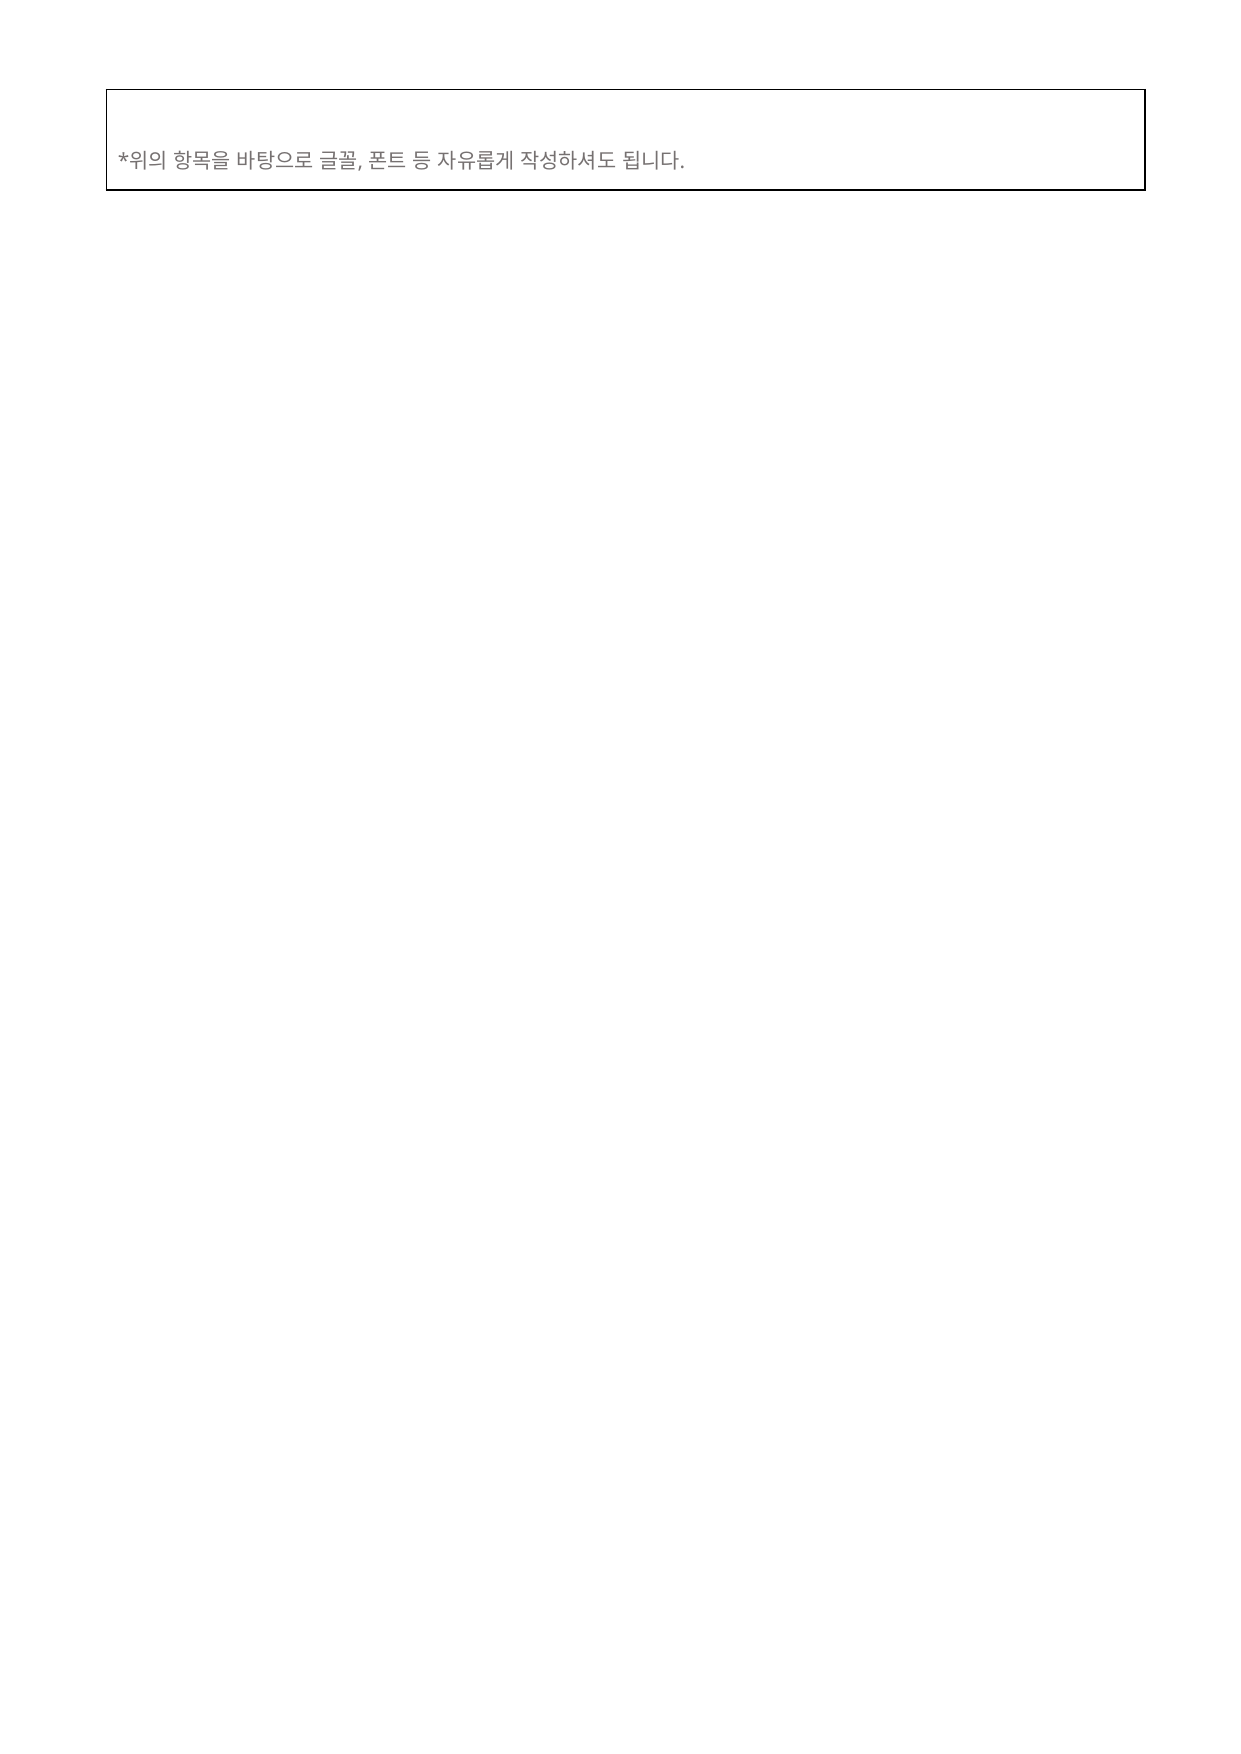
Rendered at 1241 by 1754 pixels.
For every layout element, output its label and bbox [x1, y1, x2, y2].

table_cell [107, 90, 1144, 189]
